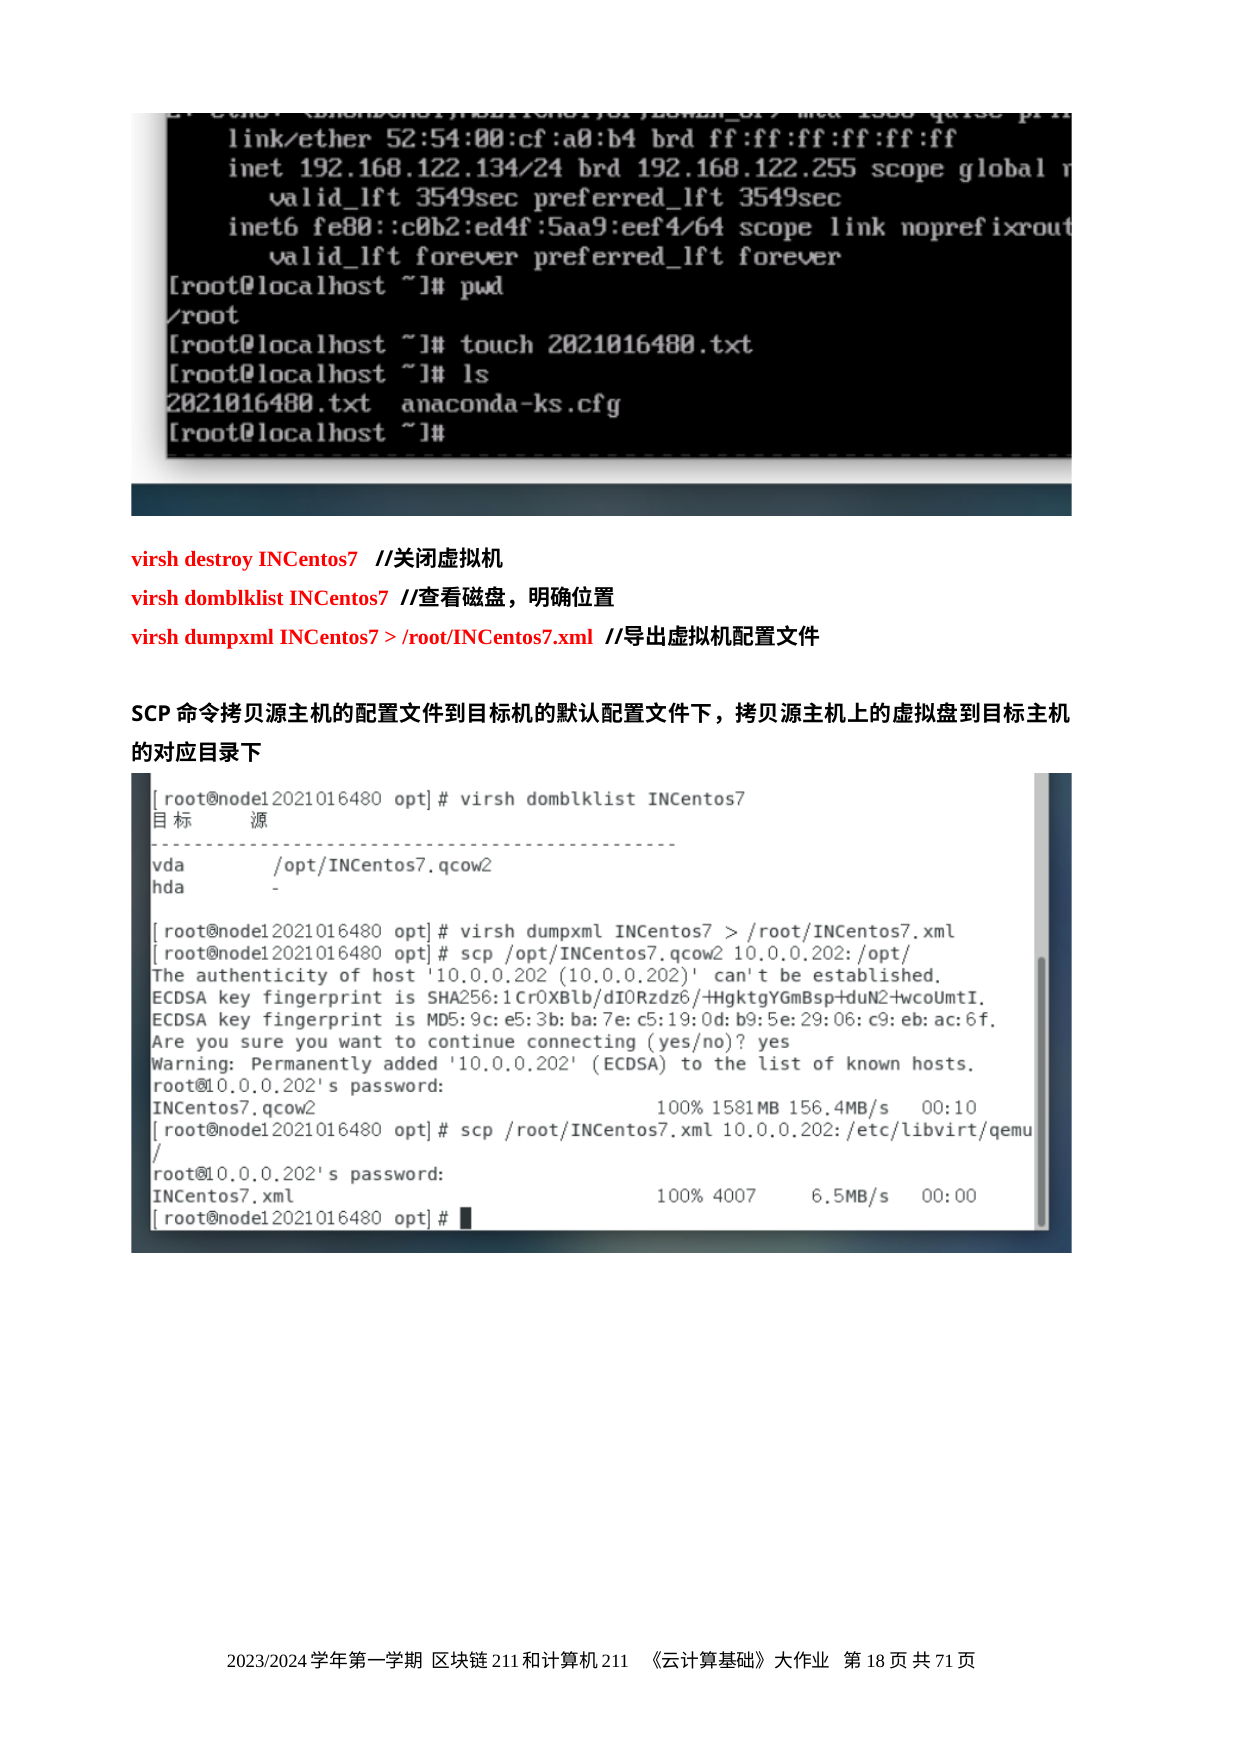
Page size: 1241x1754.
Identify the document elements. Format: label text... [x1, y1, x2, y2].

picture [131, 113, 1072, 516]
text virsh dumpxml INCentos7 > /root/INCentos7.xml //导出虚拟机配置文件 [131, 618, 1072, 651]
text virsh destroy INCentos7 //关闭虚拟机 [131, 541, 1072, 573]
picture [131, 773, 1072, 1253]
text SCP命令拷贝源主机的配置文件到目标机的默认配置文件下，拷贝源主机上的虚拟盘到目标主机的对应目录下 [131, 696, 1072, 767]
text virsh domblklist INCentos7 //查看磁盘，明确位置 [131, 579, 1072, 612]
